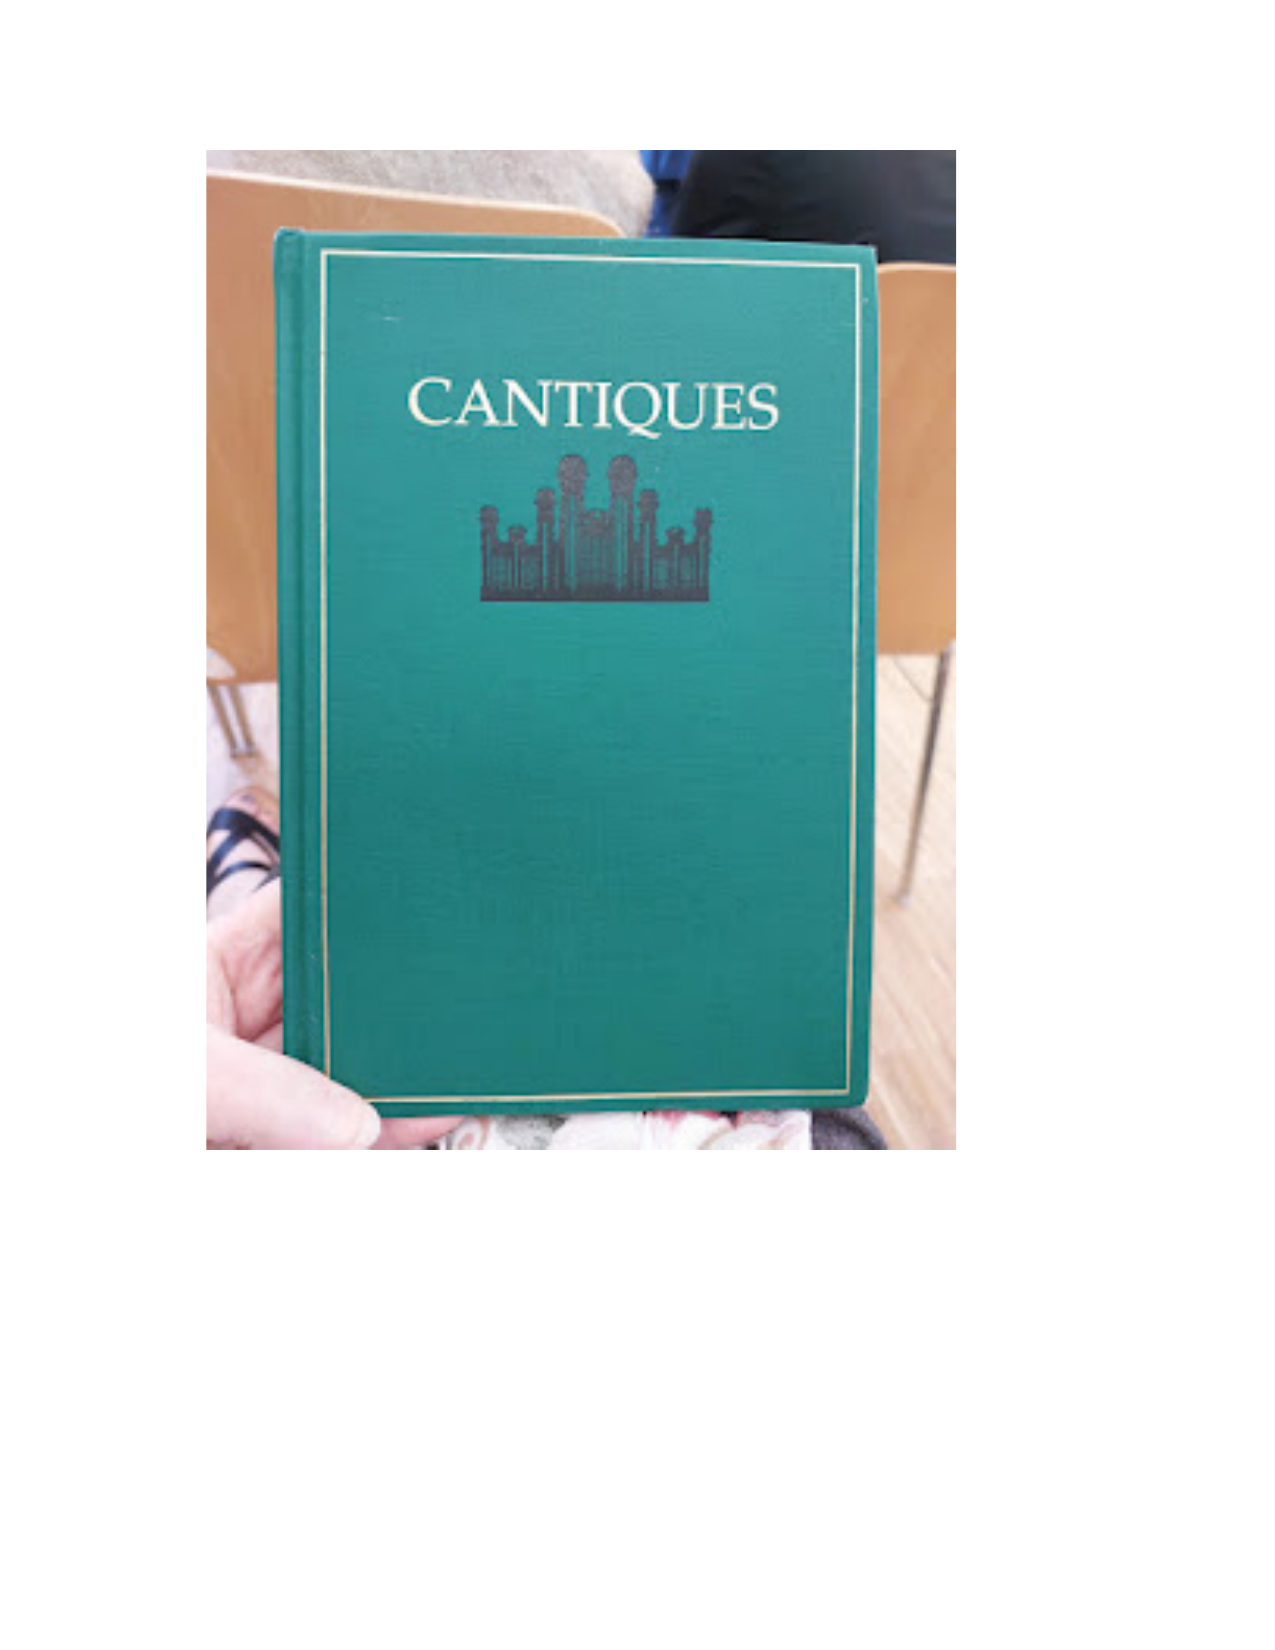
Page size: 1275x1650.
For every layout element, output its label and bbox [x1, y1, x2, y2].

picture [206, 150, 957, 1150]
